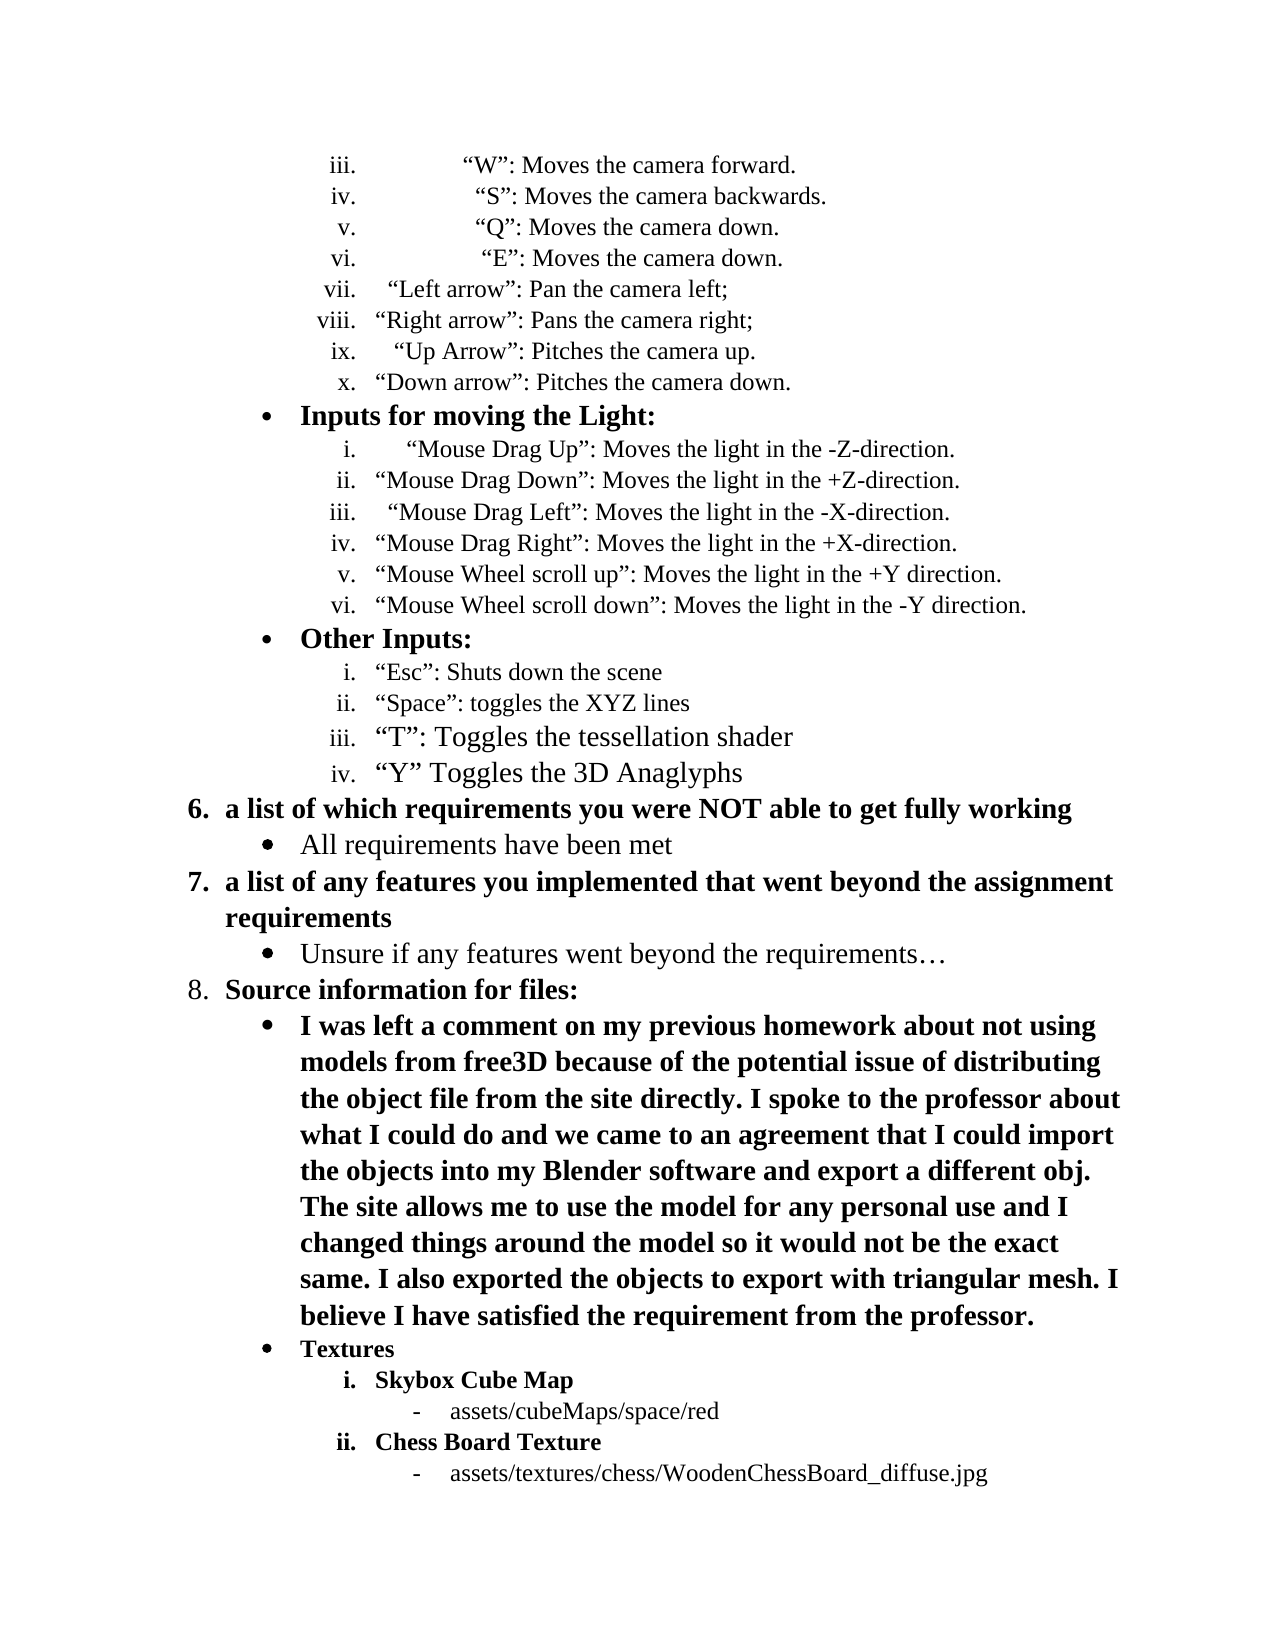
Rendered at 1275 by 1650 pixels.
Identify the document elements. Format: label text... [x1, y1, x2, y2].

list “Mouse Wheel scroll down”: Moves the light in the -Y direction. [356, 590, 1125, 618]
list “T”: Toggles the tessellation shader [356, 719, 1125, 752]
list Chess Board Texture [356, 1427, 1125, 1456]
list “E”: Moves the camera down. [356, 243, 1125, 272]
list I was left a comment on my previous homework about not using models from free3D because of the potential issue of distributing the object file from the site directly. I spoke to the professor about what I could do and we came to an agreement that I could import the objects into my Blender software and export a different obj. The site allows me to use the model for any personal use and I changed things around the model so it would not be the exact same. I also exported the objects to export with triangular mesh. I believe I have satisfied the requirement from the professor. [262, 1008, 1125, 1331]
list “W”: Moves the camera forward. [356, 150, 1125, 179]
list “Q”: Moves the camera down. [356, 212, 1125, 241]
list “Left arrow”: Pan the camera left; [356, 274, 1125, 303]
list Source information for files: [187, 972, 1125, 1006]
list All requirements have been met [262, 827, 1125, 861]
list Inputs for moving the Light: [262, 398, 1125, 432]
list “Mouse Wheel scroll up”: Moves the light in the +Y direction. [356, 559, 1125, 587]
list assets/textures/chess/WoodenChessBoard_diffuse.jpg [412, 1458, 1125, 1487]
list “S”: Moves the camera backwards. [356, 181, 1125, 210]
list Other Inputs: [262, 621, 1125, 654]
list “Y” Toggles the 3D Anaglyphs [356, 755, 1125, 789]
list “Down arrow”: Pitches the camera down. [356, 367, 1125, 396]
list “Right arrow”: Pans the camera right; [356, 305, 1125, 334]
list Textures [262, 1334, 1125, 1362]
list Unsure if any features went beyond the requirements… [262, 936, 1125, 969]
list “Mouse Drag Up”: Moves the light in the -Z-direction. [356, 434, 1125, 463]
list “Space”: toggles the XYZ lines [356, 688, 1125, 717]
list a list of which requirements you were NOT able to get fully working [187, 791, 1125, 825]
list “Up Arrow”: Pitches the camera up. [356, 336, 1125, 365]
list assets/cubeMaps/space/red [412, 1396, 1125, 1424]
list “Mouse Drag Down”: Moves the light in the +Z-direction. [356, 466, 1125, 494]
list “Mouse Drag Right”: Moves the light in the +X-direction. [356, 528, 1125, 556]
list “Mouse Drag Left”: Moves the light in the -X-direction. [356, 497, 1125, 525]
list “Esc”: Shuts down the scene [356, 657, 1125, 686]
list Skybox Cube Map [356, 1365, 1125, 1393]
list a list of any features you implemented that went beyond the assignment requirements [187, 864, 1125, 933]
